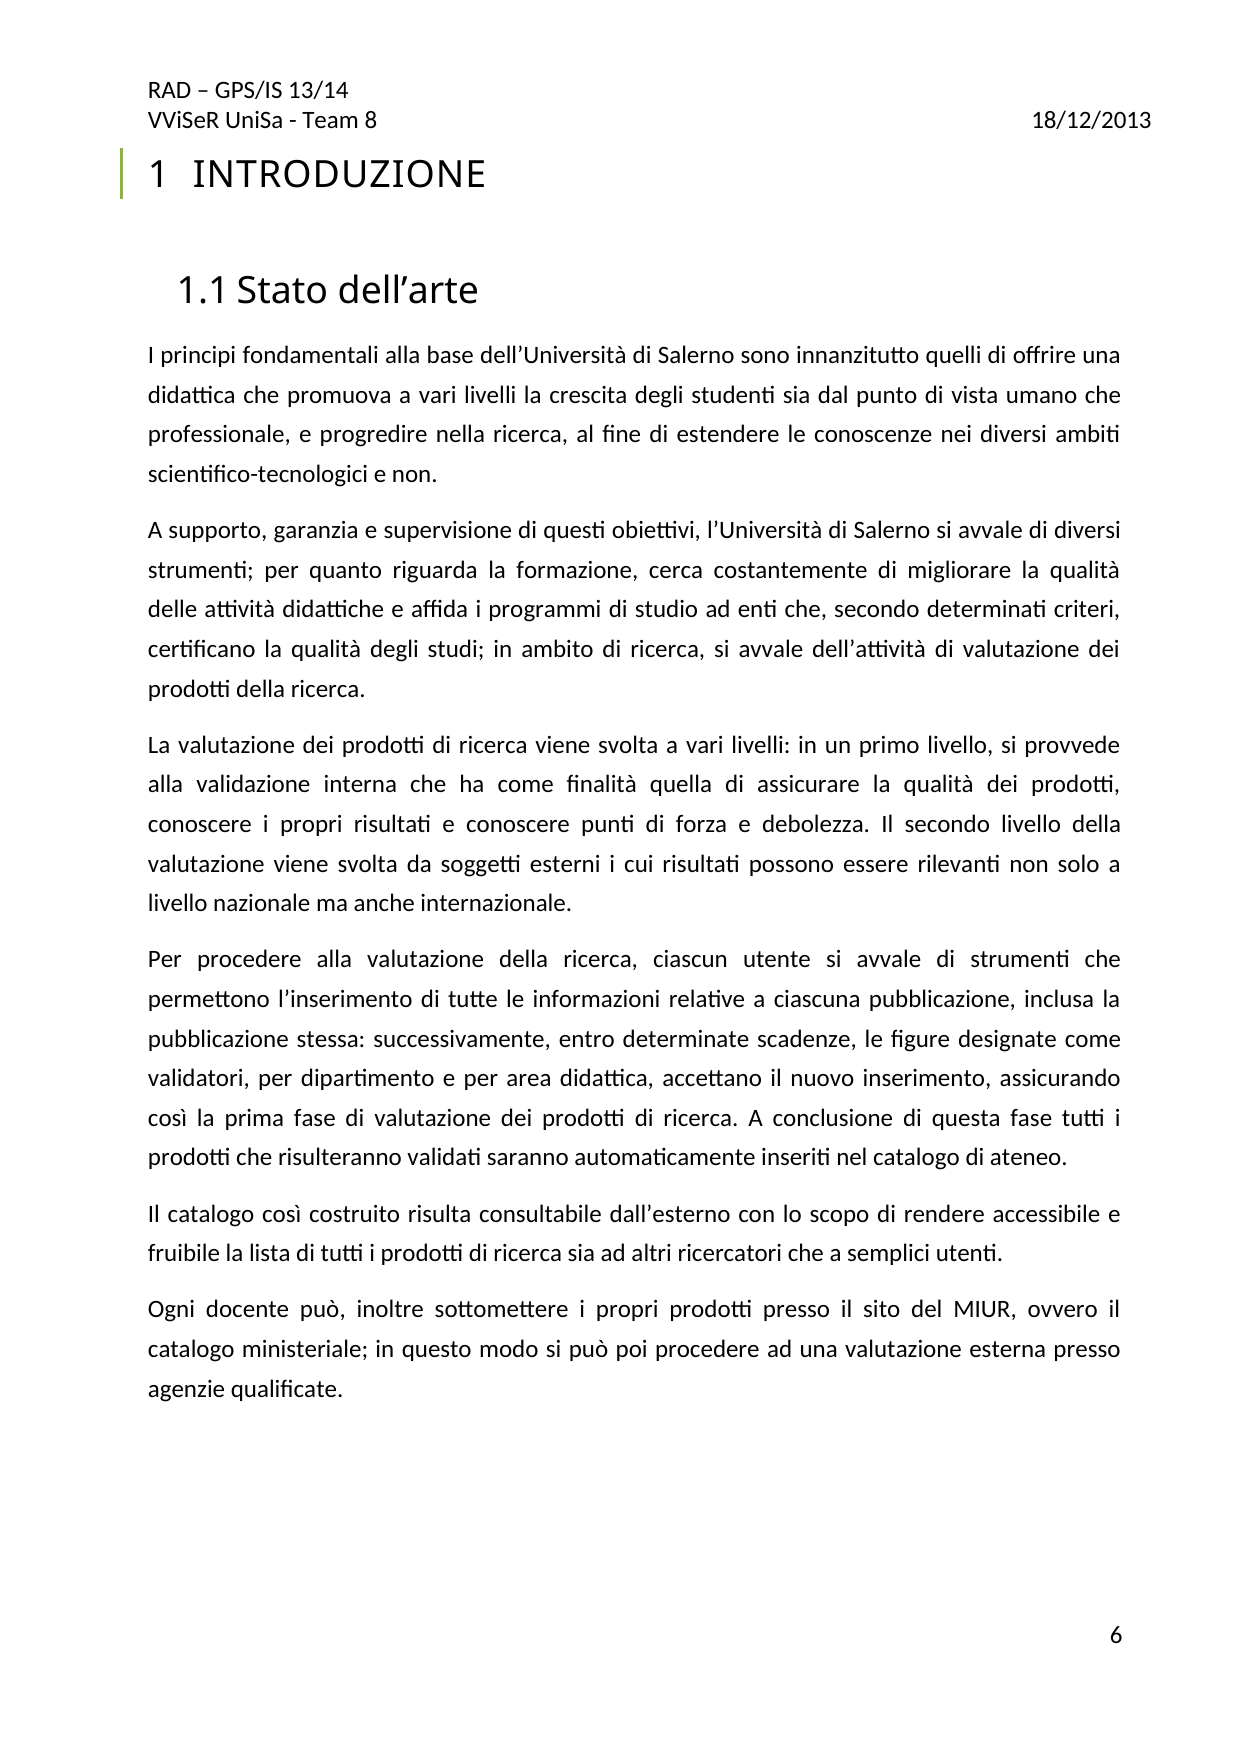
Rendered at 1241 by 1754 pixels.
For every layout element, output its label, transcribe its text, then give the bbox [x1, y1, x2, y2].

subtitle Introduzione [148, 148, 1122, 199]
subtitle Stato dell’arte [176, 263, 1122, 314]
text A supporto, garanzia e supervisione di questi obiettivi, l’Università di Salerno si avvale di diversi strumenti; per quanto riguarda la formazione, cerca costantemente di migliorare la qualità delle attività didattiche e affida i programmi di studio ad enti che, secondo determinati criteri, certificano la qualità degli studi; in ambito di ricerca, si avvale dell’attività di valutazione dei prodotti della ricerca. [148, 514, 1122, 703]
text Per procedere alla valutazione della ricerca, ciascun utente si avvale di strumenti che permettono l’inserimento di tutte le informazioni relative a ciascuna pubblicazione, inclusa la pubblicazione stessa: successivamente, entro determinate scadenze, le figure designate come validatori, per dipartimento e per area didattica, accettano il nuovo inserimento, assicurando così la prima fase di valutazione dei prodotti di ricerca. A conclusione di questa fase tutti i prodotti che risulteranno validati saranno automaticamente inseriti nel catalogo di ateneo. [148, 943, 1122, 1172]
text I principi fondamentali alla base dell’Università di Salerno sono innanzitutto quelli di offrire una didattica che promuova a vari livelli la crescita degli studenti sia dal punto di vista umano che professionale, e progredire nella ricerca, al fine di estendere le conoscenze nei diversi ambiti scientifico-tecnologici e non. [148, 339, 1122, 489]
text La valutazione dei prodotti di ricerca viene svolta a vari livelli: in un primo livello, si provvede alla validazione interna che ha come finalità quella di assicurare la qualità dei prodotti, conoscere i propri risultati e conoscere punti di forza e debolezza. Il secondo livello della valutazione viene svolta da soggetti esterni i cui risultati possono essere rilevanti non solo a livello nazionale ma anche internazionale. [148, 729, 1122, 918]
text Ogni docente può, inoltre sottomettere i propri prodotti presso il sito del MIUR, ovvero il catalogo ministeriale; in questo modo si può poi procedere ad una valutazione esterna presso agenzie qualificate. [148, 1293, 1122, 1403]
text Il catalogo così costruito risulta consultabile dall’esterno con lo scopo di rendere accessibile e fruibile la lista di tutti i prodotti di ricerca sia ad altri ricercatori che a semplici utenti. [148, 1198, 1122, 1268]
